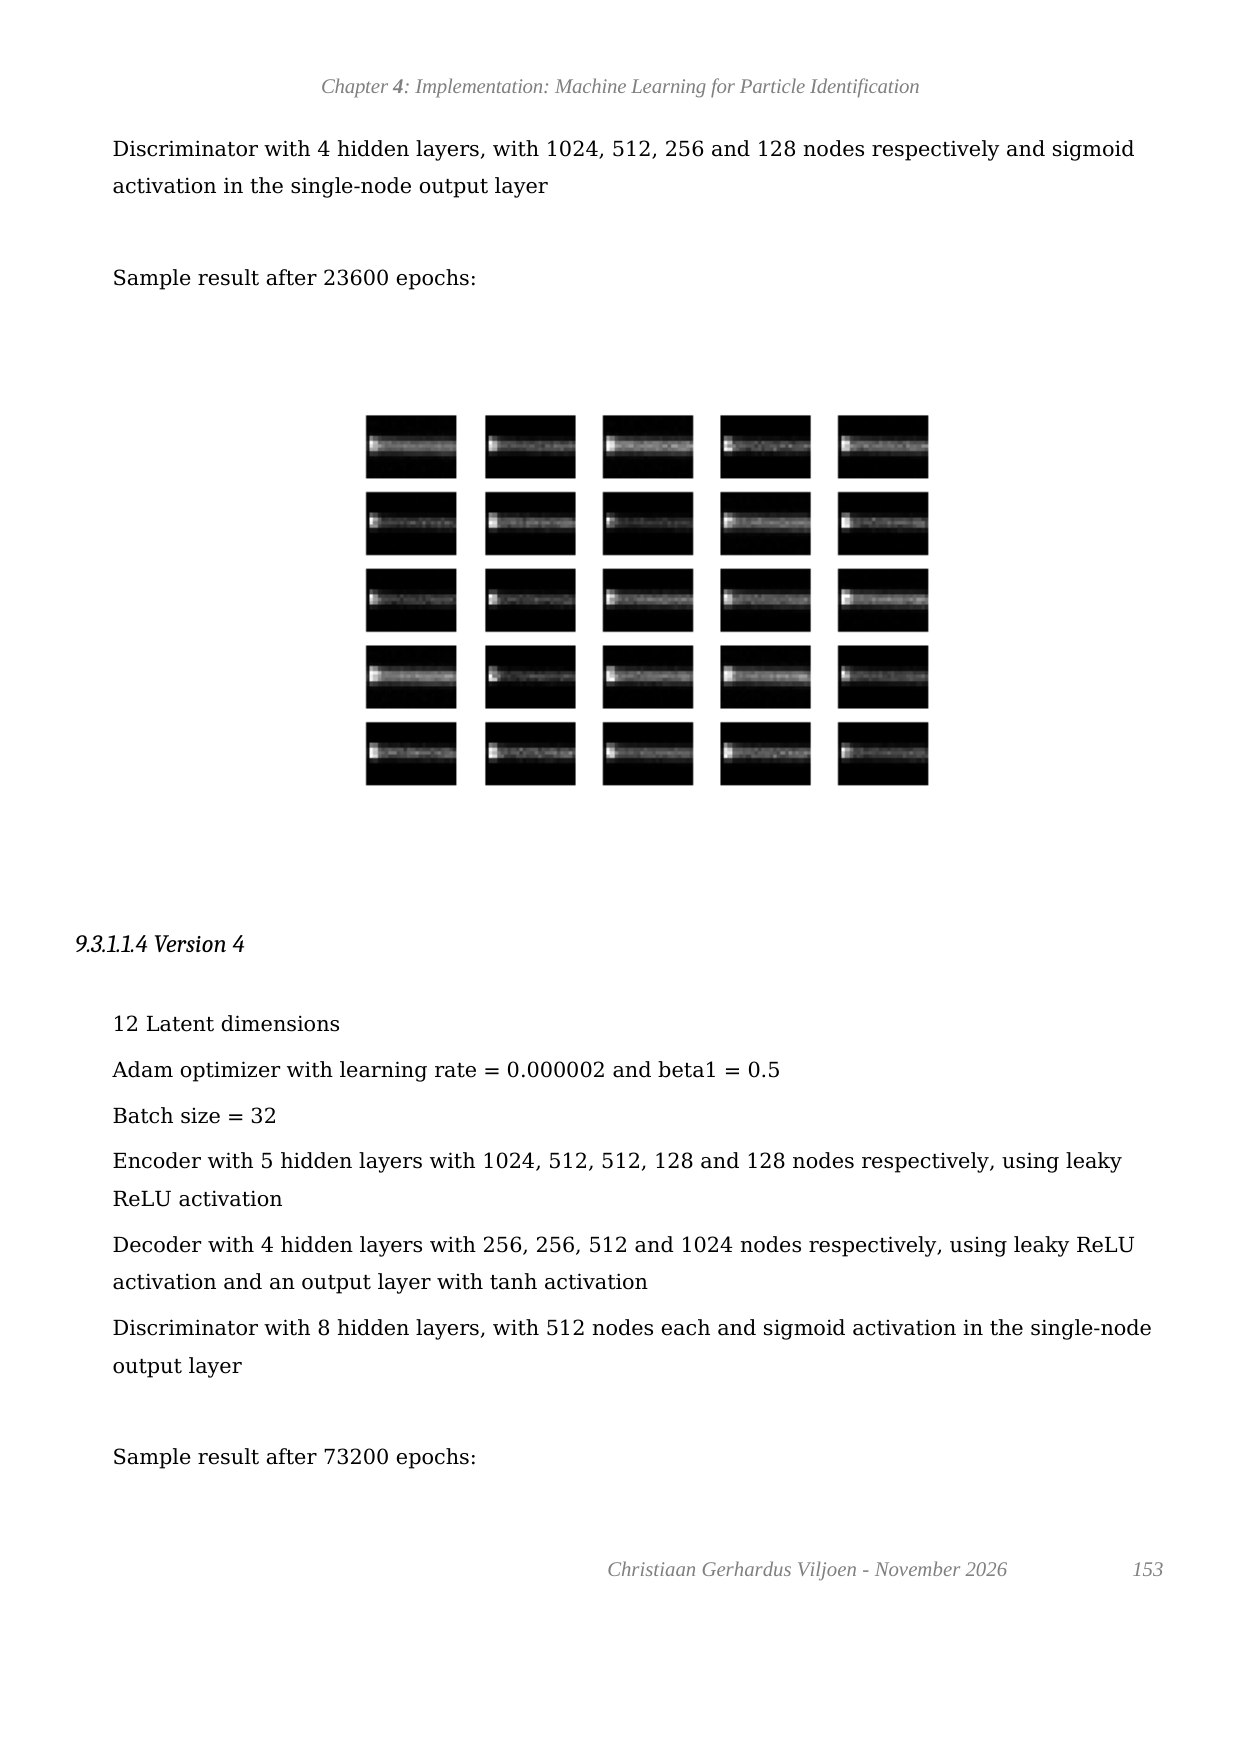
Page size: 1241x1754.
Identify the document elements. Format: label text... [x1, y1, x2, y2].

text Sample result after 23600 epochs: [112, 264, 1165, 289]
text Batch size = 32 [112, 1102, 1165, 1127]
text 12 Latent dimensions [112, 1011, 1165, 1036]
subtitle Version 4 [75, 930, 1165, 959]
text Sample result after 73200 epochs: [112, 1444, 1165, 1469]
text Decoder with 4 hidden layers with 256, 256, 512 and 1024 nodes respectively, using leaky ReLU activation and an output layer with tanh activation [112, 1232, 1165, 1294]
text Encoder with 5 hidden layers with 1024, 512, 512, 128 and 128 nodes respectively, using leaky ReLU activation [112, 1148, 1165, 1211]
picture [271, 356, 1007, 847]
text Adam optimizer with learning rate = 0.000002 and beta1 = 0.5 [112, 1057, 1165, 1082]
text Discriminator with 8 hidden layers, with 512 nodes each and sigmoid activation in the single-node output layer [112, 1315, 1165, 1377]
text Discriminator with 4 hidden layers, with 1024, 512, 256 and 128 nodes respectively and sigmoid activation in the single-node output layer [112, 135, 1165, 198]
